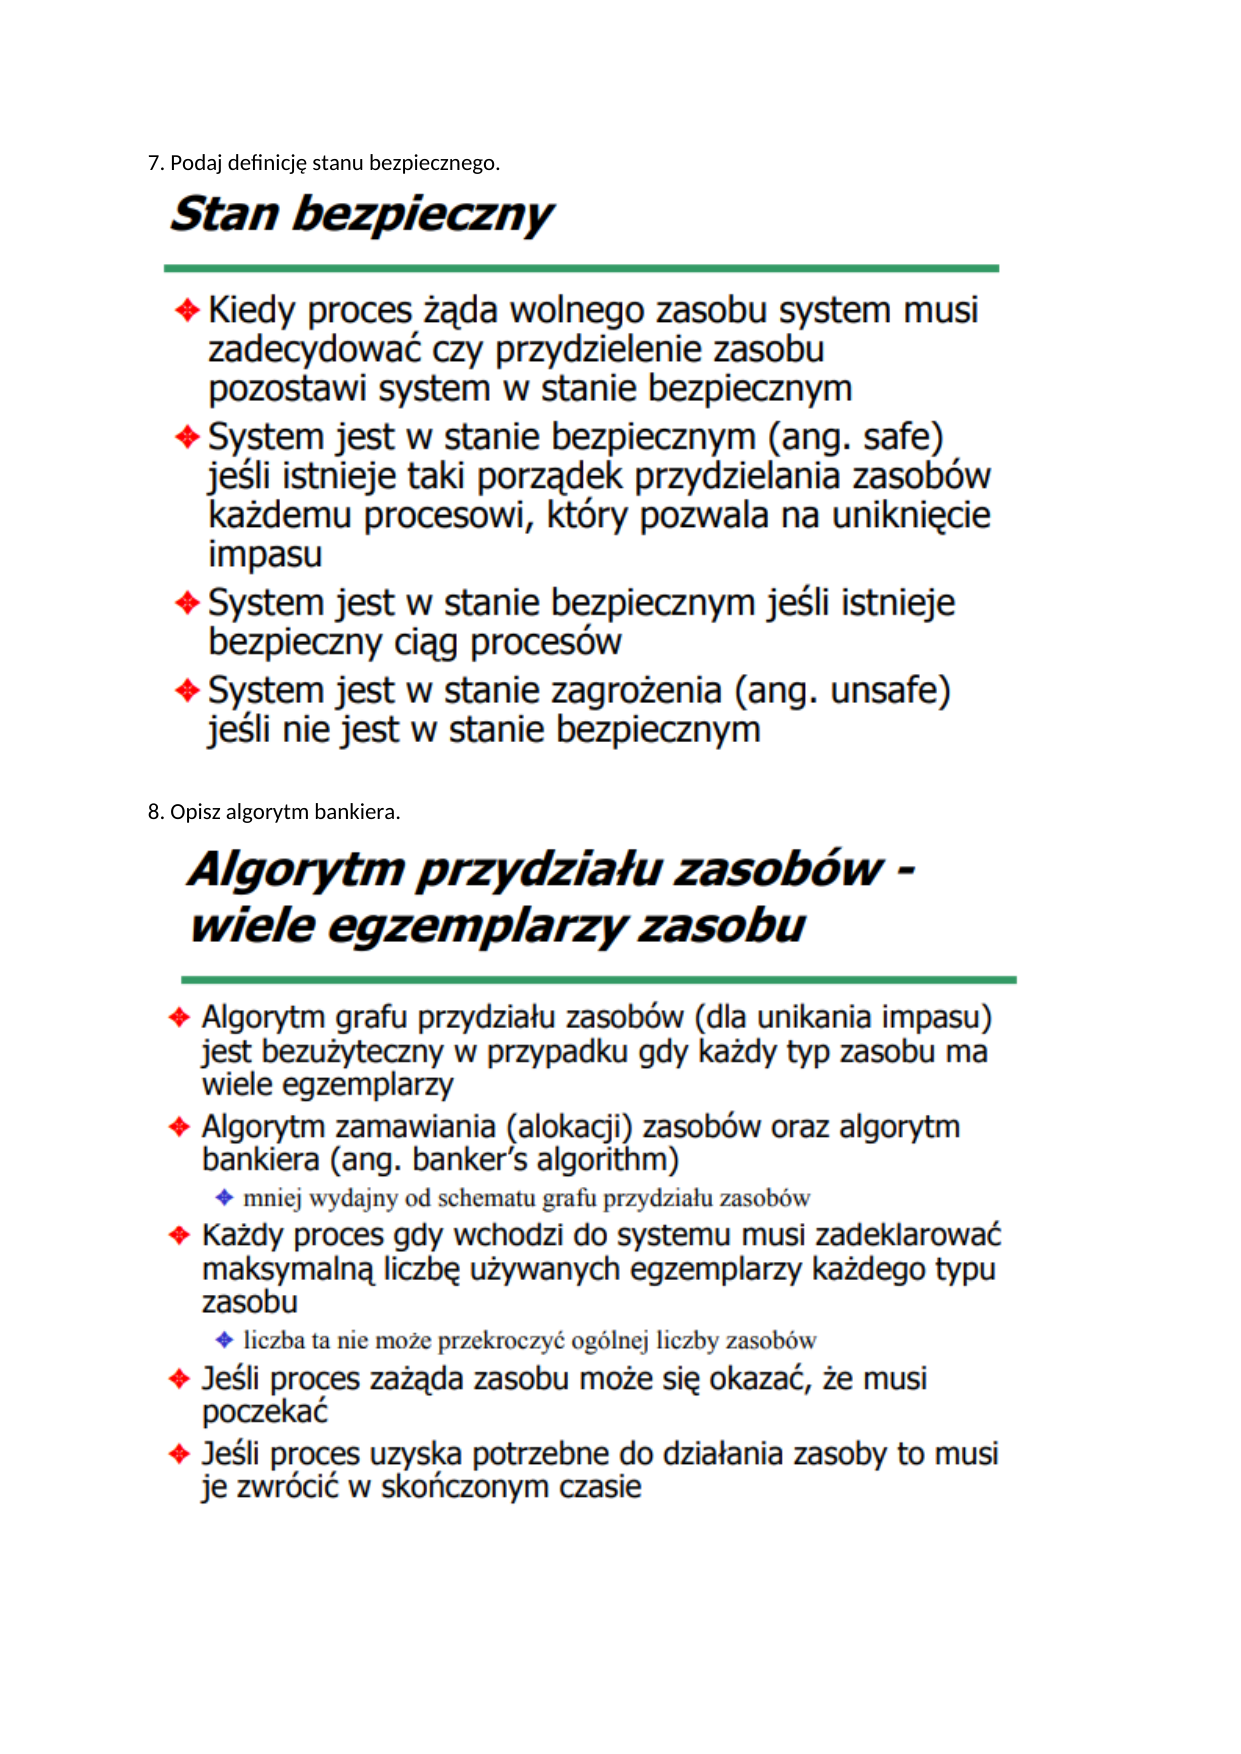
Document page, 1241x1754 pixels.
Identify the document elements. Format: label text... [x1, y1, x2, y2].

picture [147, 827, 1036, 1510]
picture [147, 177, 1034, 778]
